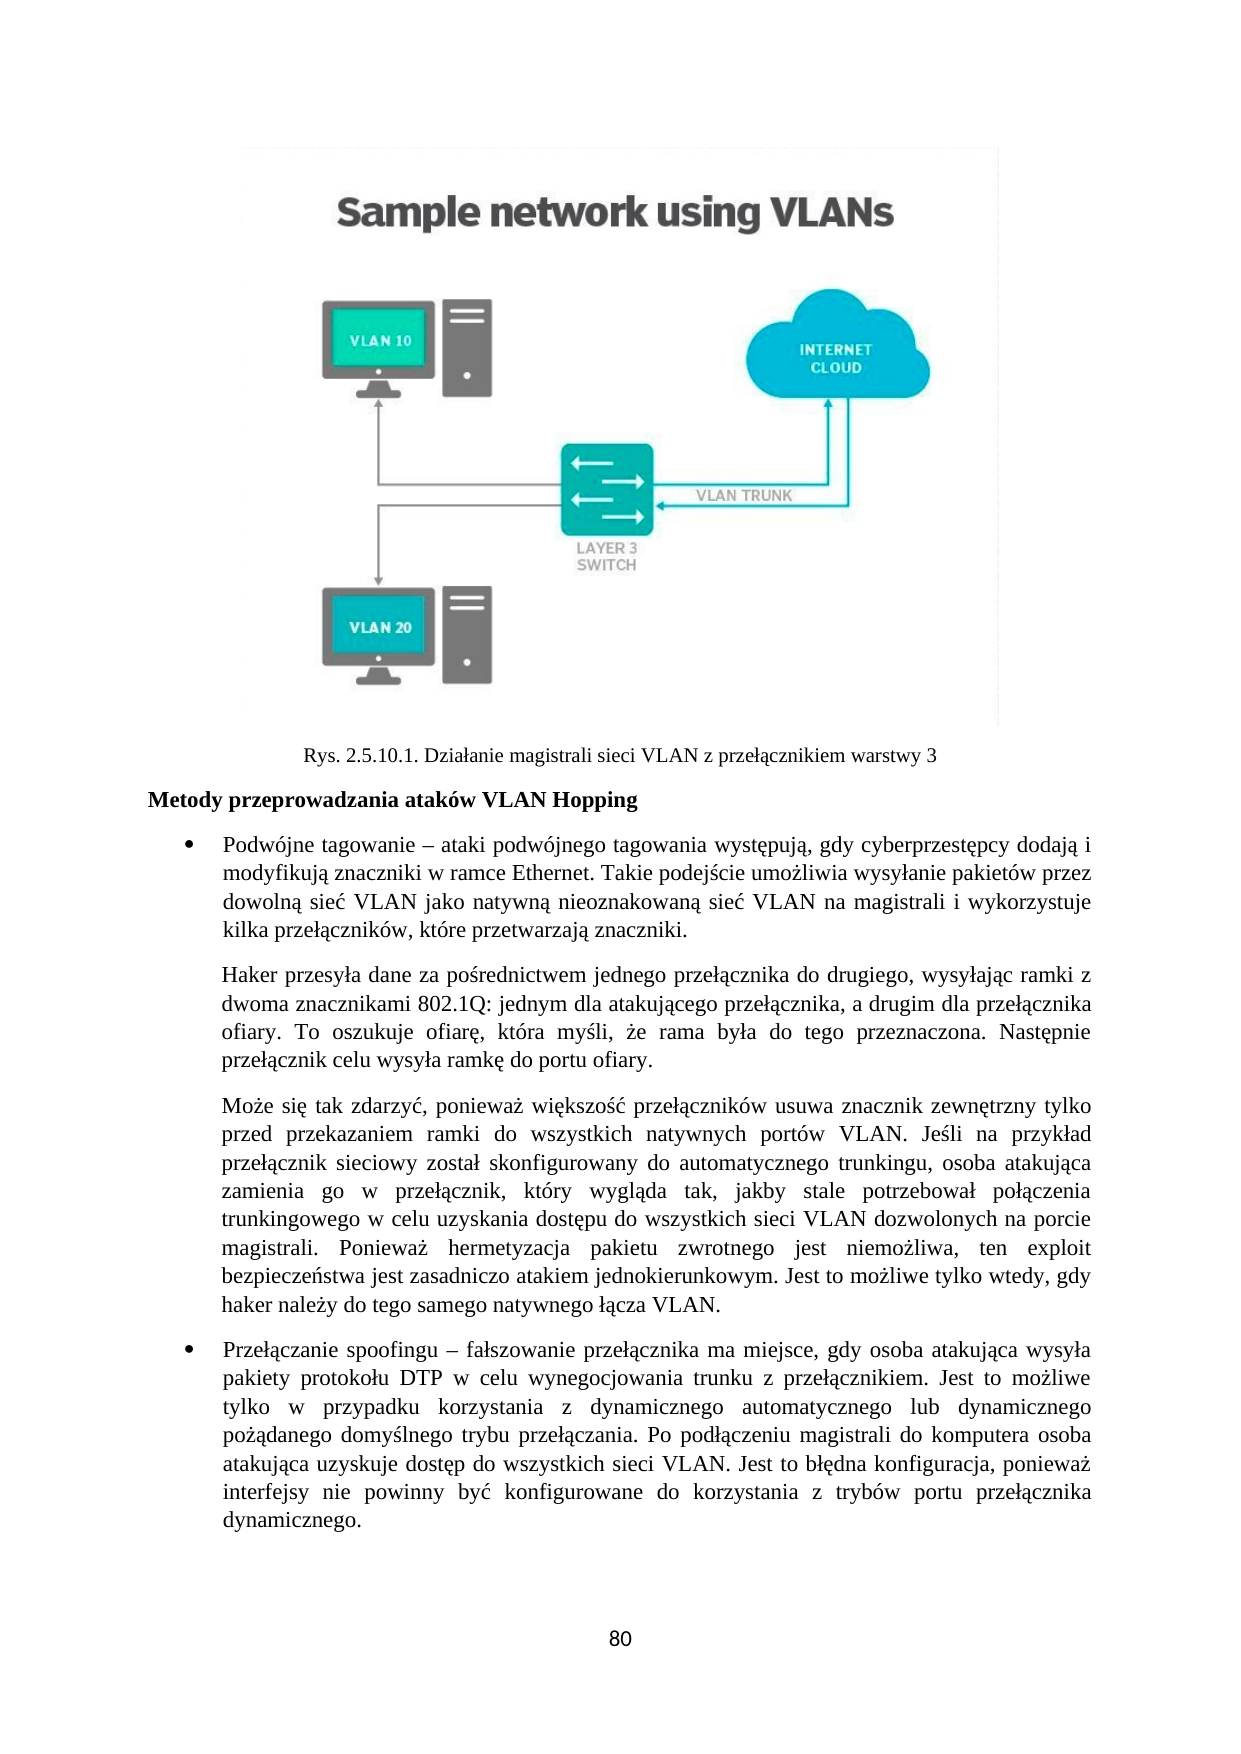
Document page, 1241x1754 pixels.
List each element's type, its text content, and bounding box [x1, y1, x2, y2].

list Podwójne tagowanie – ataki podwójnego tagowania występują, gdy cyberprzestępcy dodają i modyfikują znaczniki w ramce Ethernet. Takie podejście umożliwia wysyłanie pakietów przez dowolną sieć VLAN jako natywną nieoznakowaną sieć VLAN na magistrali i wykorzystuje kilka przełączników, które przetwarzają znaczniki. [185, 831, 1093, 942]
text Haker przesyła dane za pośrednictwem jednego przełącznika do drugiego, wysyłając ramki z dwoma znacznikami 802.1Q: jednym dla atakującego przełącznika, a drugim dla przełącznika ofiary. To oszukuje ofiarę, która myśli, że rama była do tego przeznaczona. Następnie przełącznik celu wysyła ramkę do portu ofiary. [221, 961, 1093, 1073]
list Przełączanie spoofingu – fałszowanie przełącznika ma miejsce, gdy osoba atakująca wysyła pakiety protokołu DTP w celu wynegocjowania trunku z przełącznikiem. Jest to możliwe tylko w przypadku korzystania z dynamicznego automatycznego lub dynamicznego pożądanego domyślnego trybu przełączania. Po podłączeniu magistrali do komputera osoba atakująca uzyskuje dostęp do wszystkich sieci VLAN. Jest to błędna konfiguracja, ponieważ interfejsy nie powinny być konfigurowane do korzystania z trybów portu przełącznika dynamicznego. [185, 1336, 1093, 1533]
picture [241, 147, 999, 725]
text Może się tak zdarzyć, ponieważ większość przełączników usuwa znacznik zewnętrzny tylko przed przekazaniem ramki do wszystkich natywnych portów VLAN. Jeśli na przykład przełącznik sieciowy został skonfigurowany do automatycznego trunkingu, osoba atakująca zamienia go w przełącznik, który wygląda tak, jakby stale potrzebował połączenia trunkingowego w celu uzyskania dostępu do wszystkich sieci VLAN dozwolonych na porcie magistrali. Ponieważ hermetyzacja pakietu zwrotnego jest niemożliwa, ten exploit bezpieczeństwa jest zasadniczo atakiem jednokierunkowym. Jest to możliwe tylko wtedy, gdy haker należy do tego samego natywnego łącza VLAN. [221, 1092, 1093, 1317]
text Metody przeprowadzania ataków VLAN Hopping [148, 786, 1093, 812]
text Rys. 2.5.10.1. Działanie magistrali sieci VLAN z przełącznikiem warstwy 3 [148, 743, 1093, 767]
